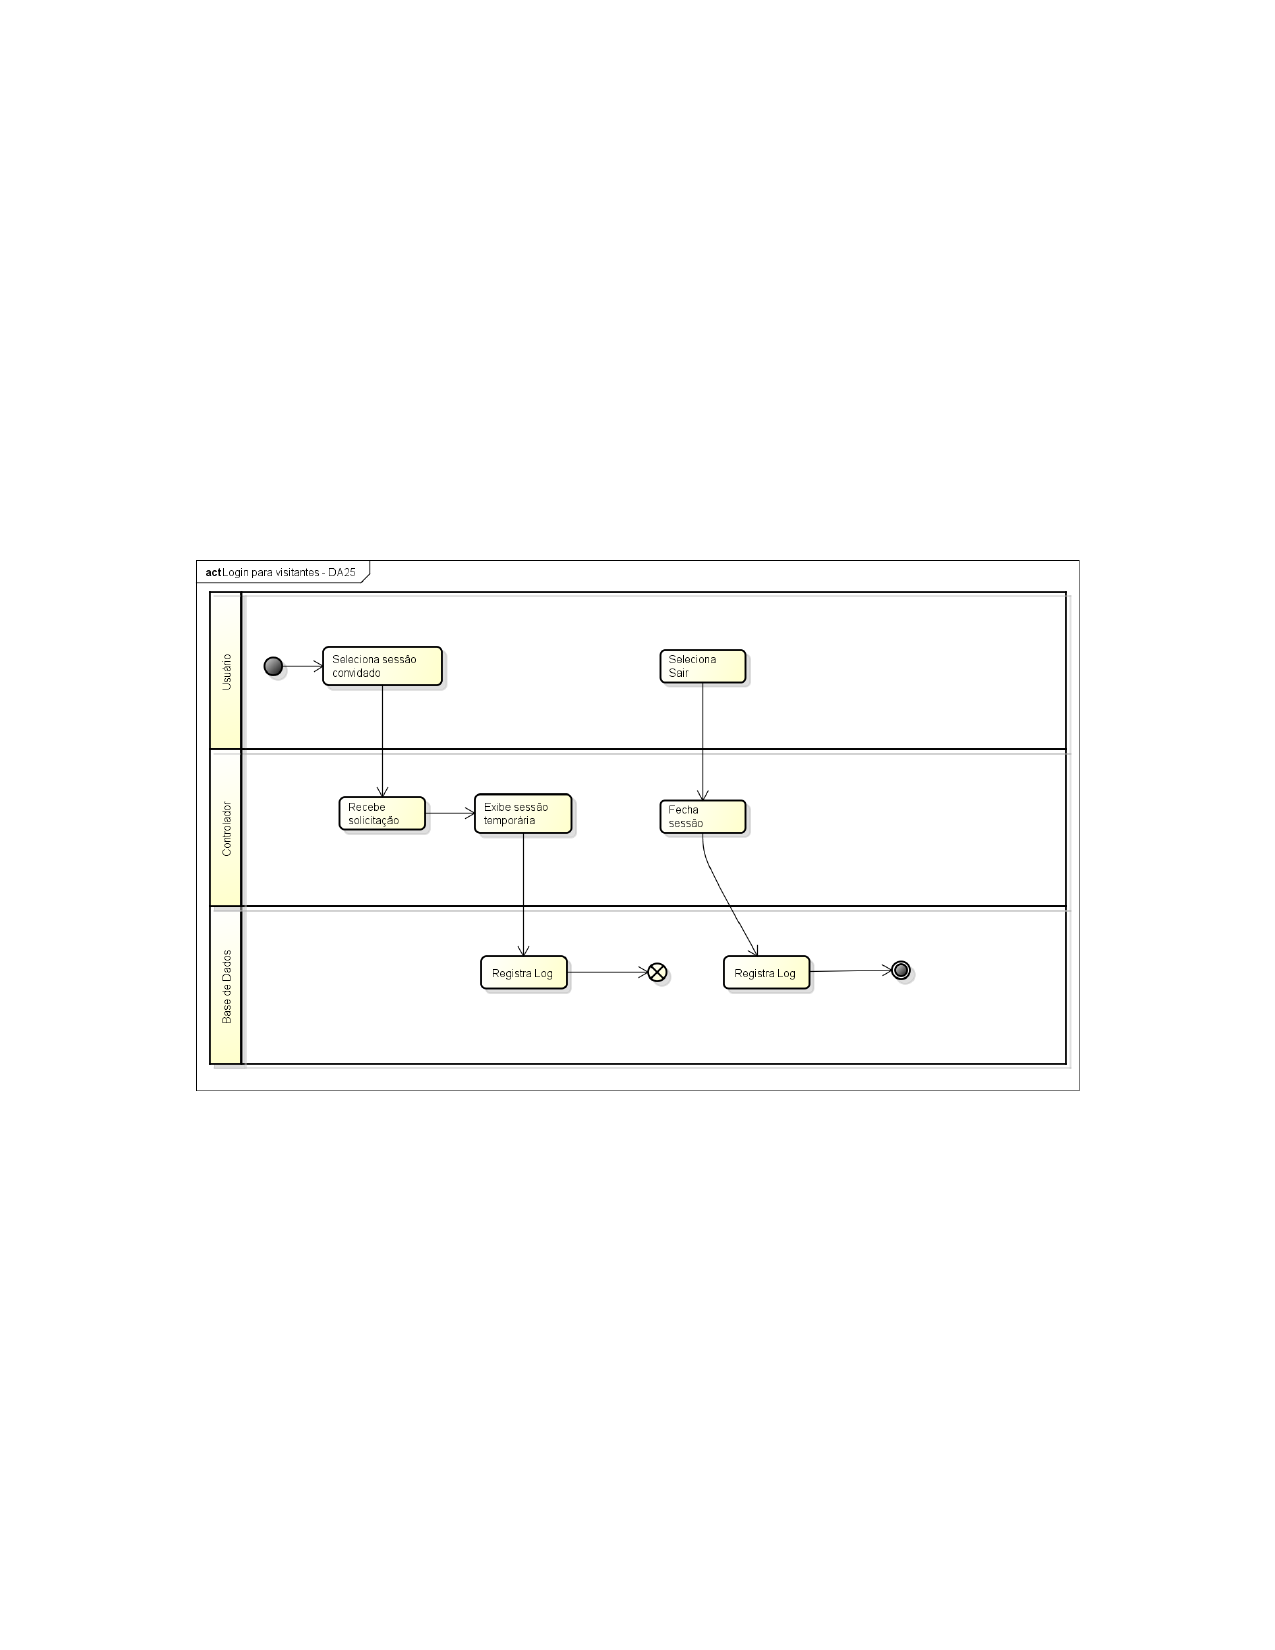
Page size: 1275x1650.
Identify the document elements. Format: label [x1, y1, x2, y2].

picture [187, 551, 1088, 1099]
